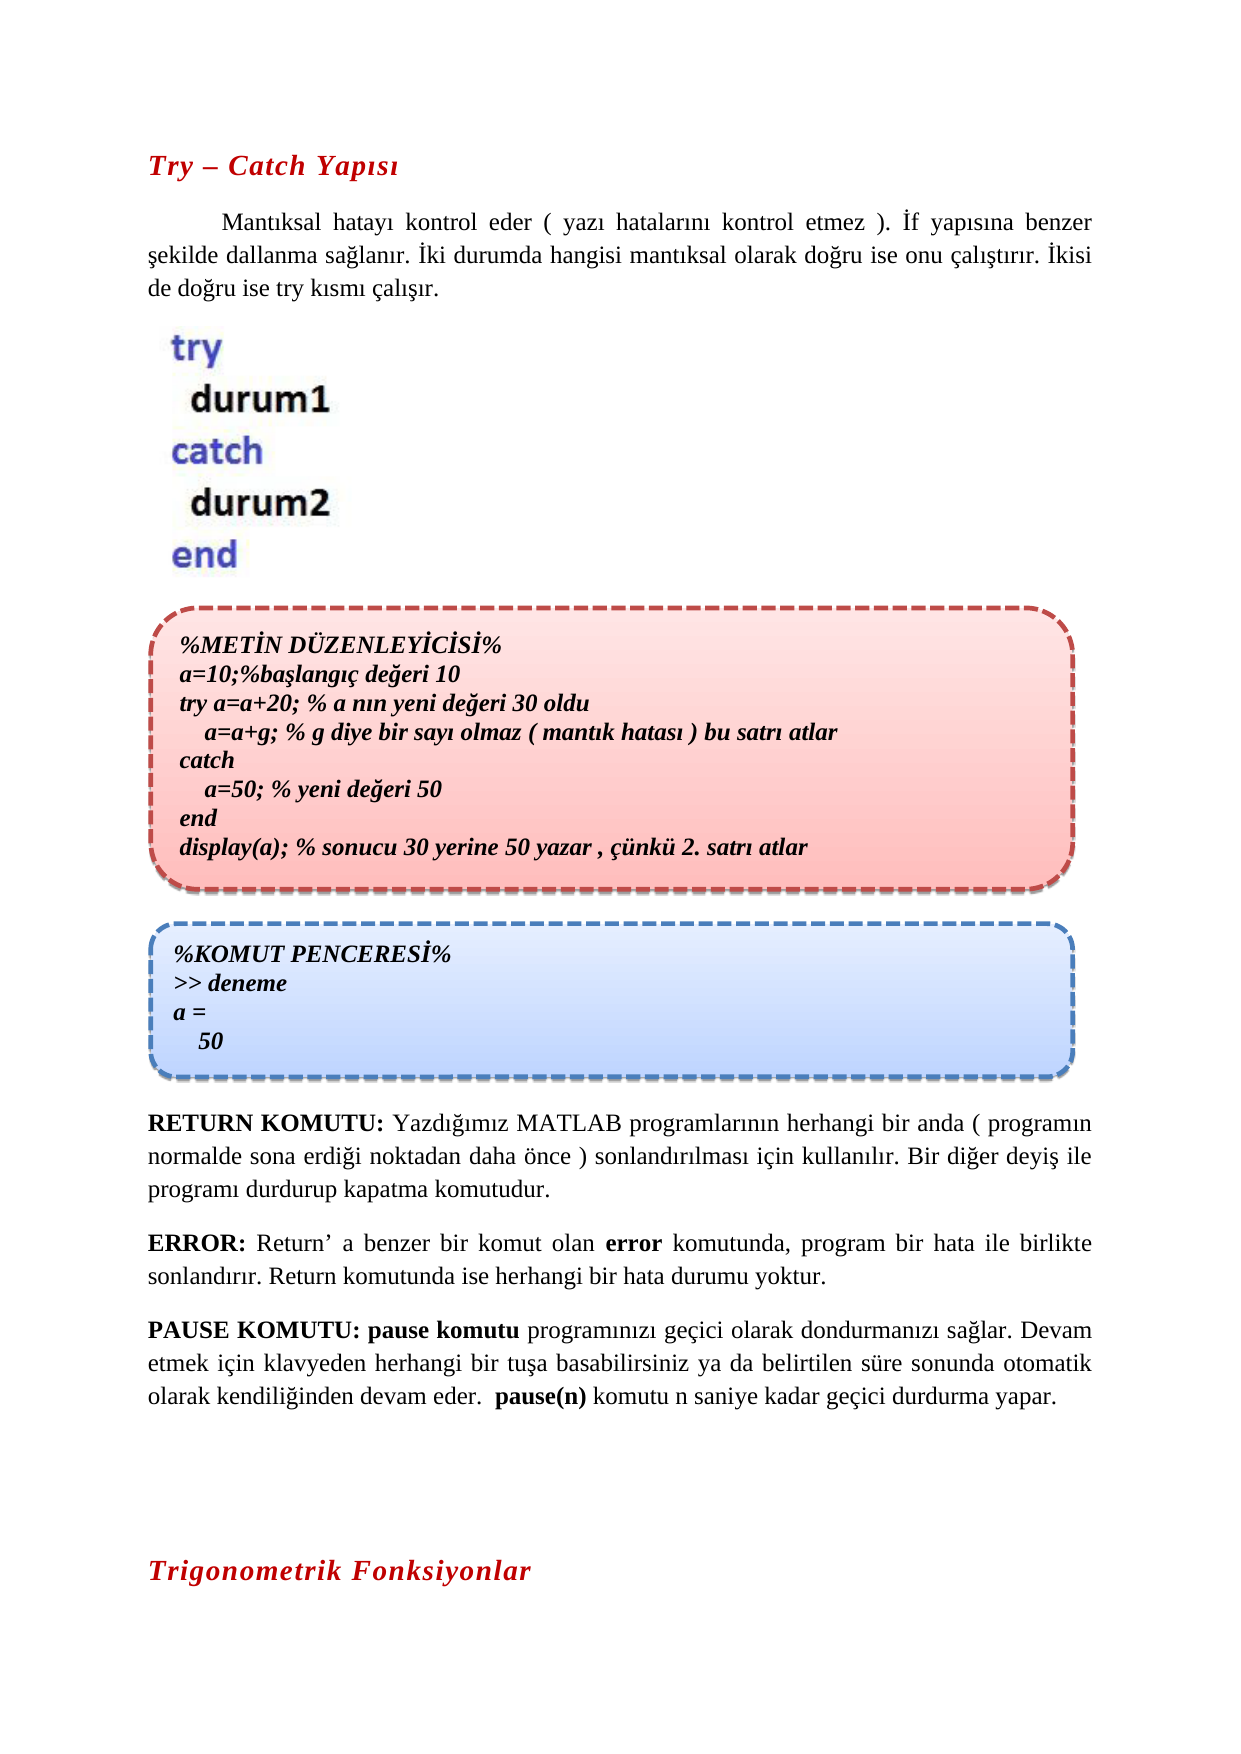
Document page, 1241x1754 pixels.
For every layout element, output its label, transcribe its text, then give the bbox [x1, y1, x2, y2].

text PAUSE KOMUTU: pause komutu programınızı geçici olarak dondurmanızı sağlar. Devam etmek için klavyeden herhangi bir tuşa basabilirsiniz ya da belirtilen süre sonunda otomatik olarak kendiliğinden devam eder. pause(n) komutu n saniye kadar geçici durdurma yapar. [148, 1315, 1093, 1410]
subtitle Try – Catch Yapısı [148, 148, 1093, 181]
text ERROR: Return’ a benzer bir komut olan error komutunda, program bir hata ile birlikte sonlandırır. Return komutunda ise herhangi bir hata durumu yoktur. [148, 1228, 1093, 1290]
text RETURN KOMUTU: Yazdığımız MATLAB programlarının herhangi bir anda ( programın normalde sona erdiği noktadan daha önce ) sonlandırılması için kullanılır. Bir diğer deyiş ile programı durdurup kapatma komutudur. [148, 1108, 1093, 1203]
text Mantıksal hatayı kontrol eder ( yazı hatalarını kontrol etmez ). İf yapısına benzer şekilde dallanma sağlanır. İki durumda hangisi mantıksal olarak doğru ise onu çalıştırır. İkisi de doğru ise try kısmı çalışır. [148, 207, 1093, 302]
subtitle Trigonometrik Fonksiyonlar [148, 1553, 1093, 1587]
